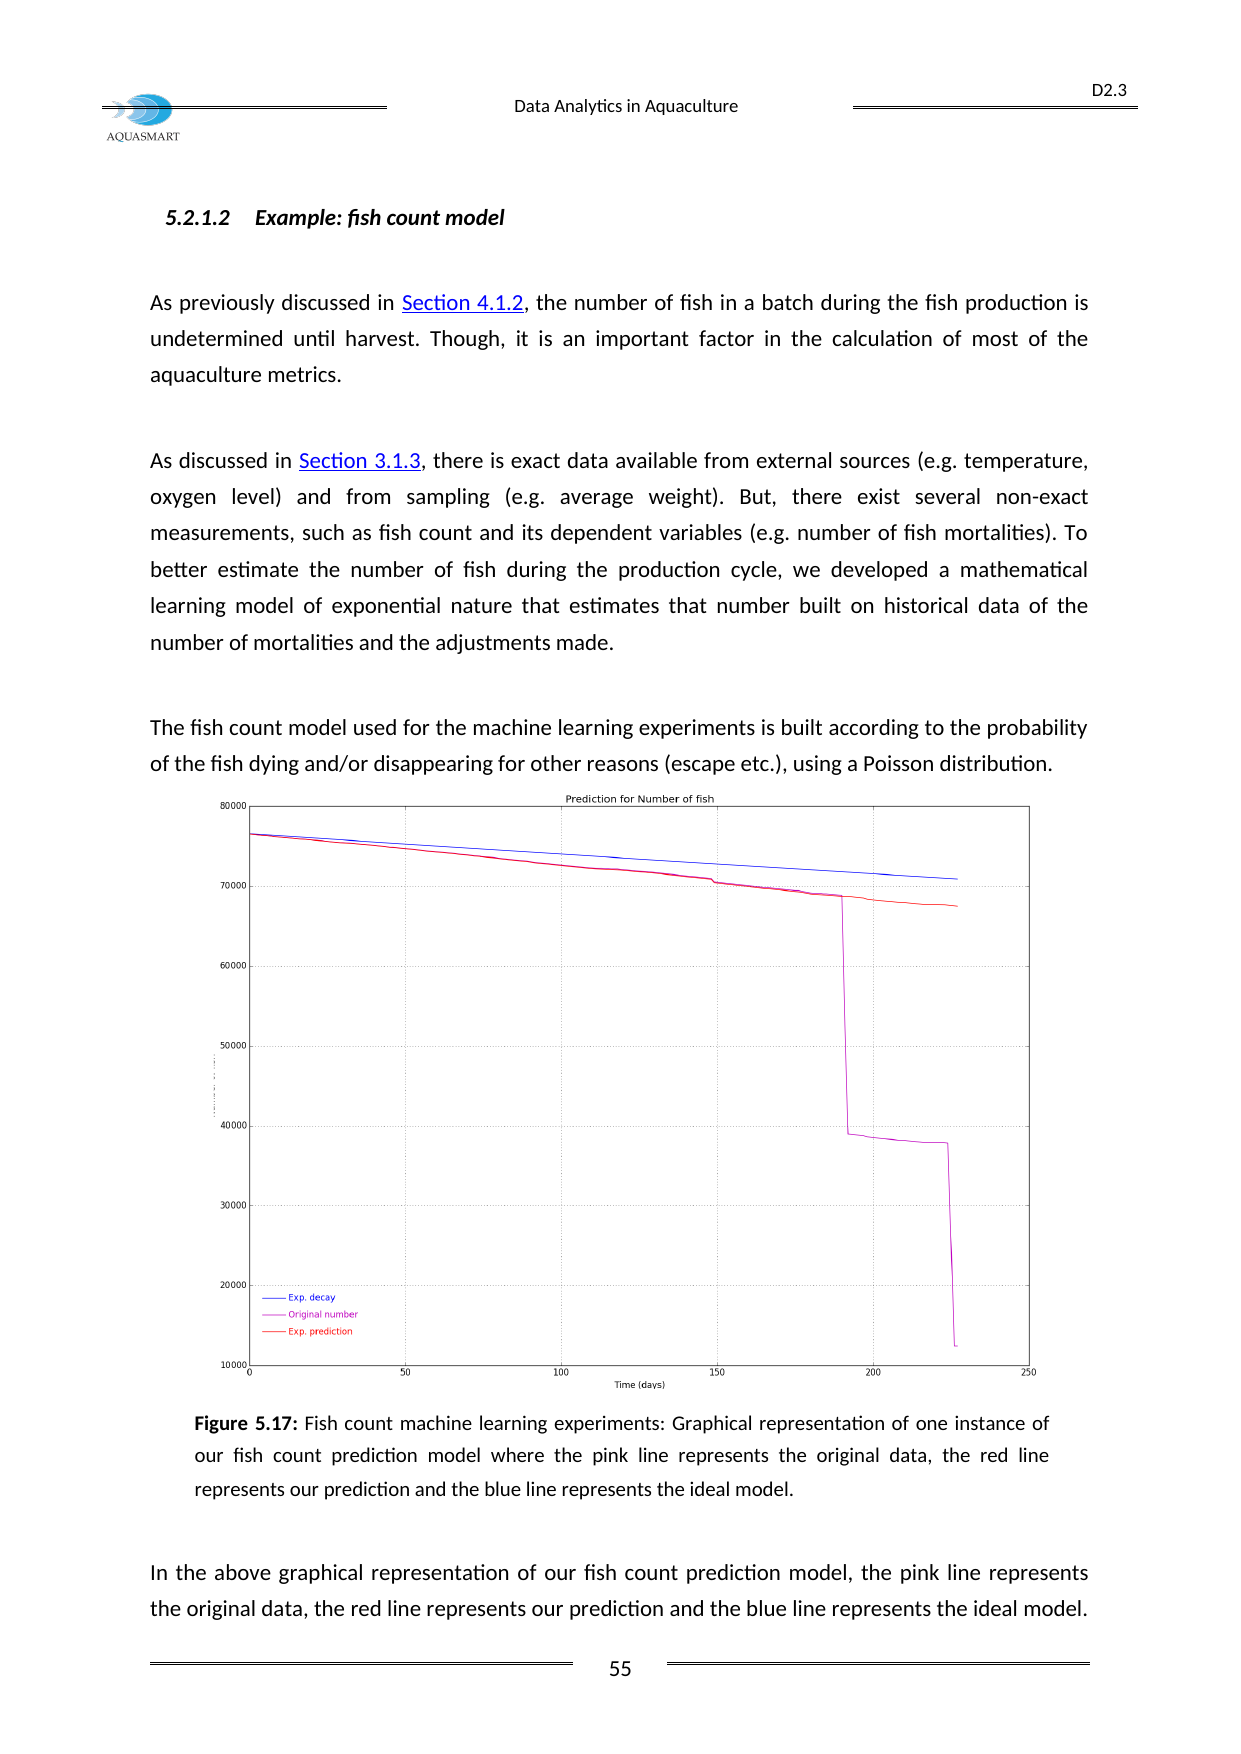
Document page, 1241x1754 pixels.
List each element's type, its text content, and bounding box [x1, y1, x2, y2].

text As previously discussed in Section 4.1.2, the number of fish in a batch during the fish production is undetermined until harvest. Though, it is an important factor in the calculation of most of the aquaculture metrics. [150, 288, 1090, 389]
text As discussed in Section 3.1.3, there is exact data available from external sources (e.g. temperature, oxygen level) and from sampling (e.g. average weight). But, there exist several non-exact measurements, such as fish count and its dependent variables (e.g. number of fish mortalities). To better estimate the number of fish during the production cycle, we developed a mathematical learning model of exponential nature that estimates that number built on historical data of the number of mortalities and the adjustments made. [150, 446, 1090, 656]
text The fish count model used for the machine learning experiments is built according to the probability of the fish dying and/or disappearing for other reasons (escape etc.), using a Poisson distribution. [150, 713, 1090, 777]
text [150, 1558, 1090, 1622]
picture [213, 791, 1037, 1389]
subtitle Example: fish count model [165, 203, 1090, 231]
